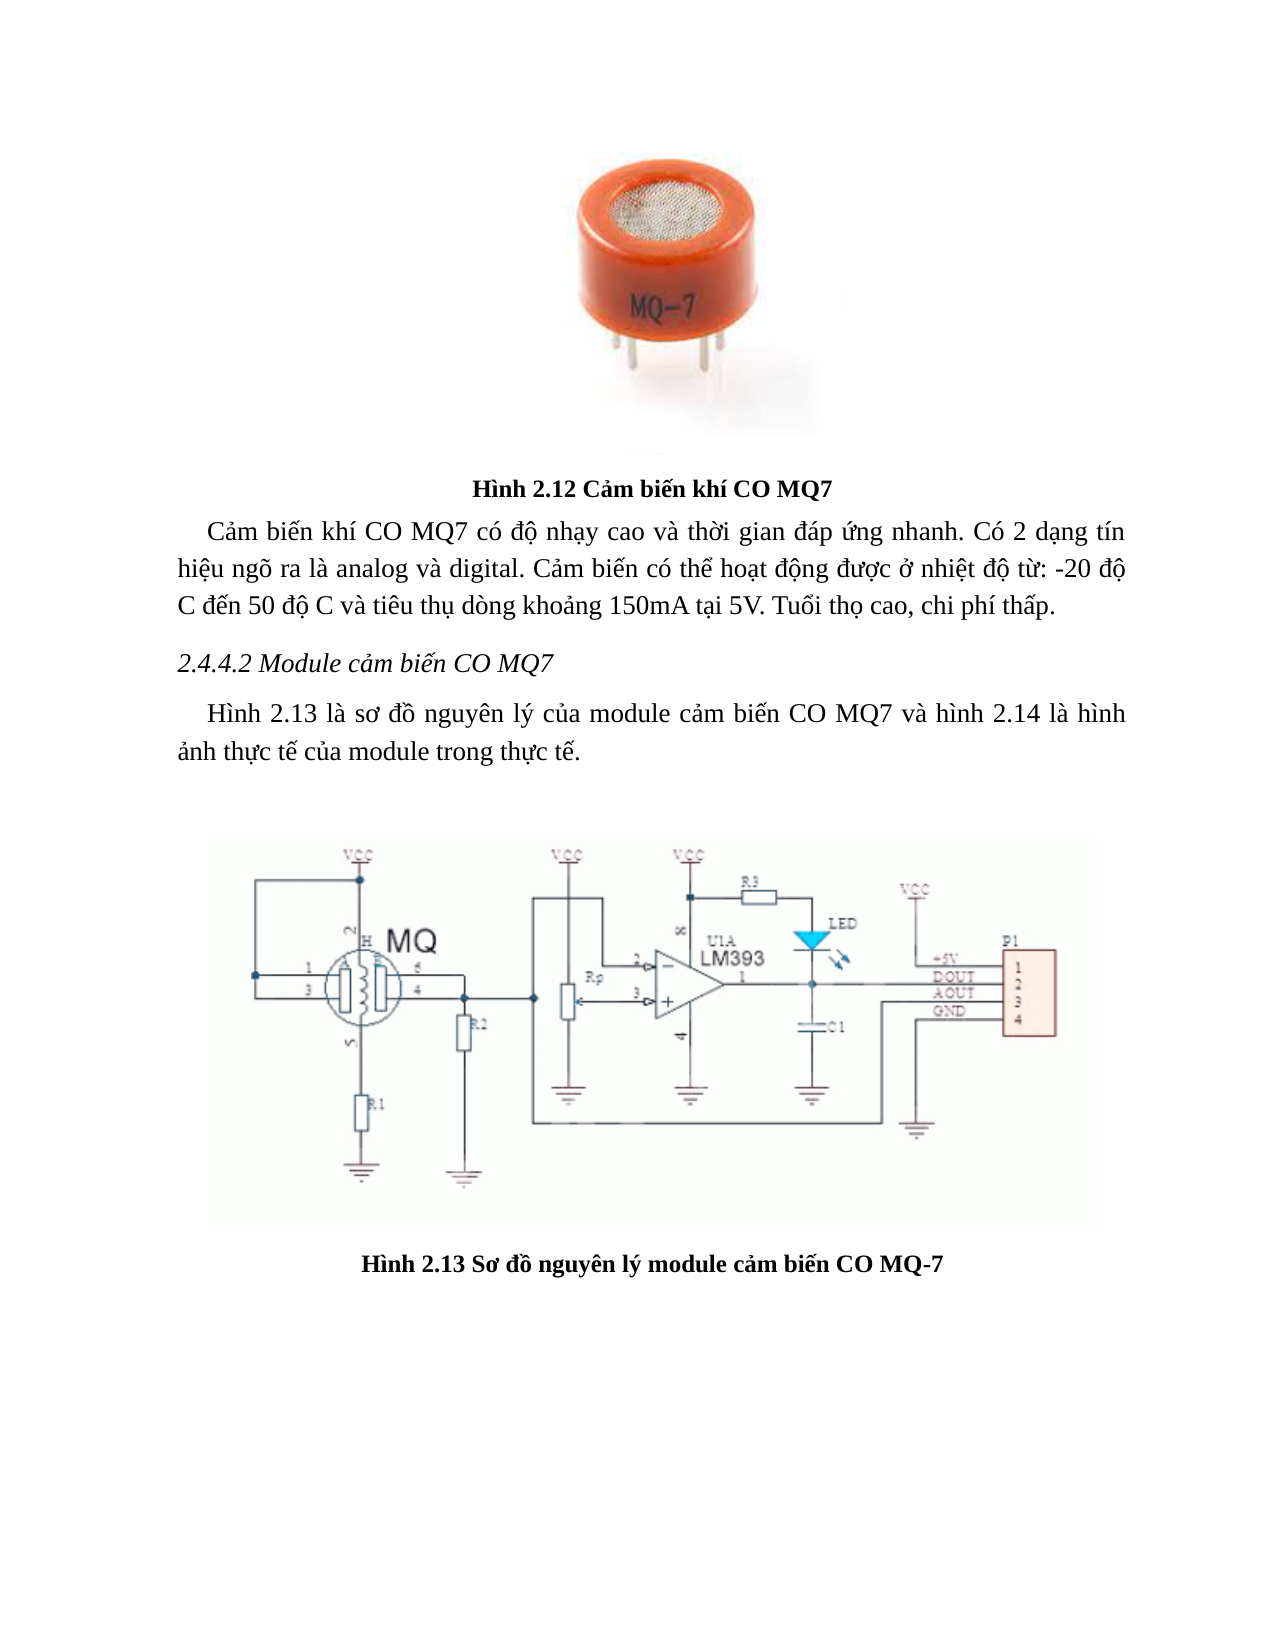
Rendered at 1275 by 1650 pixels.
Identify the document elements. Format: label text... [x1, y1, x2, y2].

text Hình 2.13 Sơ đồ nguyên lý module cảm biến CO MQ-7 [177, 1249, 1127, 1278]
picture [491, 103, 843, 455]
picture [206, 834, 1098, 1231]
text Hình 2.13 là sơ đồ nguyên lý của module cảm biến CO MQ7 và hình 2.14 là hình ảnh thực tế của module trong thực tế. [177, 697, 1127, 766]
text Cảm biến khí CO MQ7 có độ nhạy cao và thời gian đáp ứng nhanh. Có 2 dạng tín hiệu ngõ ra là analog và digital. Cảm biến có thể hoạt động được ở nhiệt độ từ: -20 độ C đến 50 độ C và tiêu thụ dòng khoảng 150mA tại 5V. Tuổi thọ cao, chi phí thấp. [177, 515, 1127, 621]
text Hình 2.12 Cảm biến khí CO MQ7 [177, 474, 1127, 502]
subtitle 2.4.4.2 Module cảm biến CO MQ7 [177, 648, 1127, 679]
